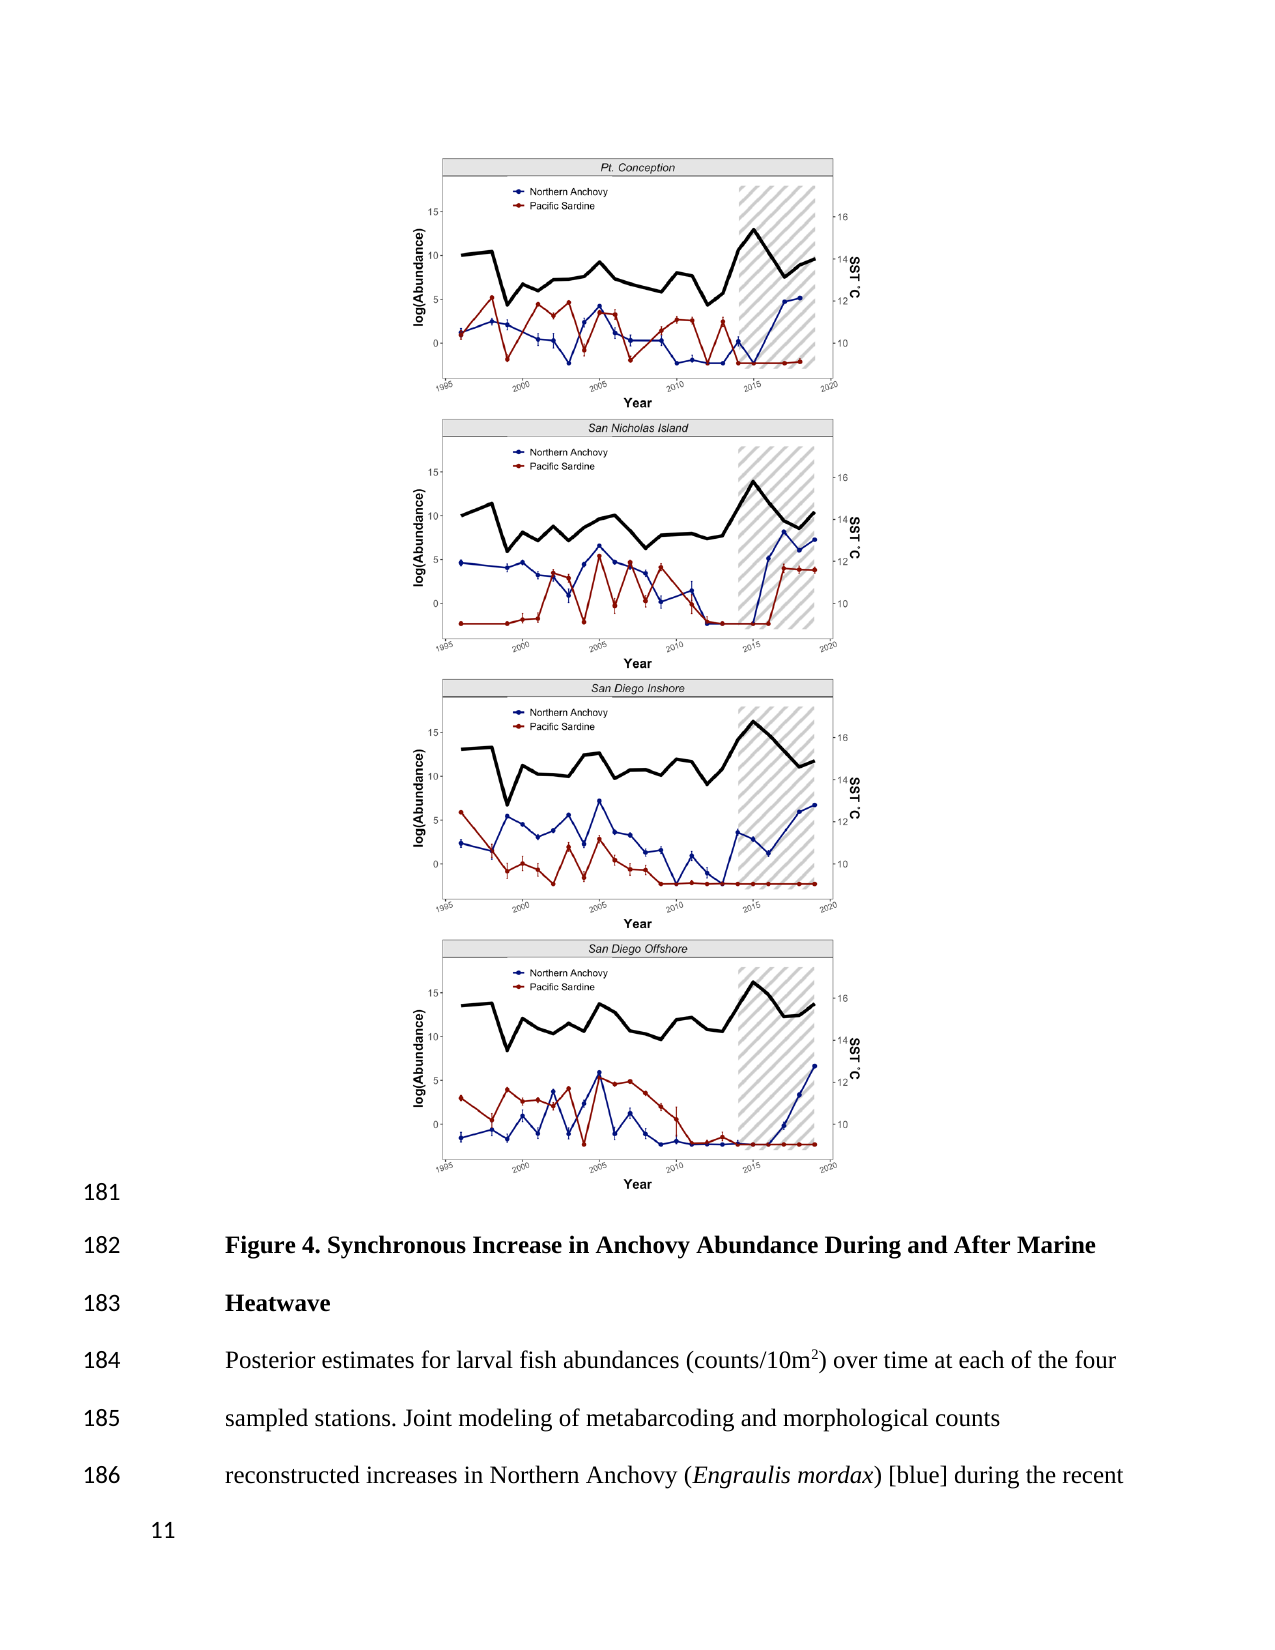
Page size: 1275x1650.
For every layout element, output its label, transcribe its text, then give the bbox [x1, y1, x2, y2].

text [225, 1346, 1125, 1489]
picture [404, 150, 871, 1200]
text Figure 4. Synchronous Increase in Anchovy Abundance During and After Marine Heatwave [225, 1231, 1125, 1317]
